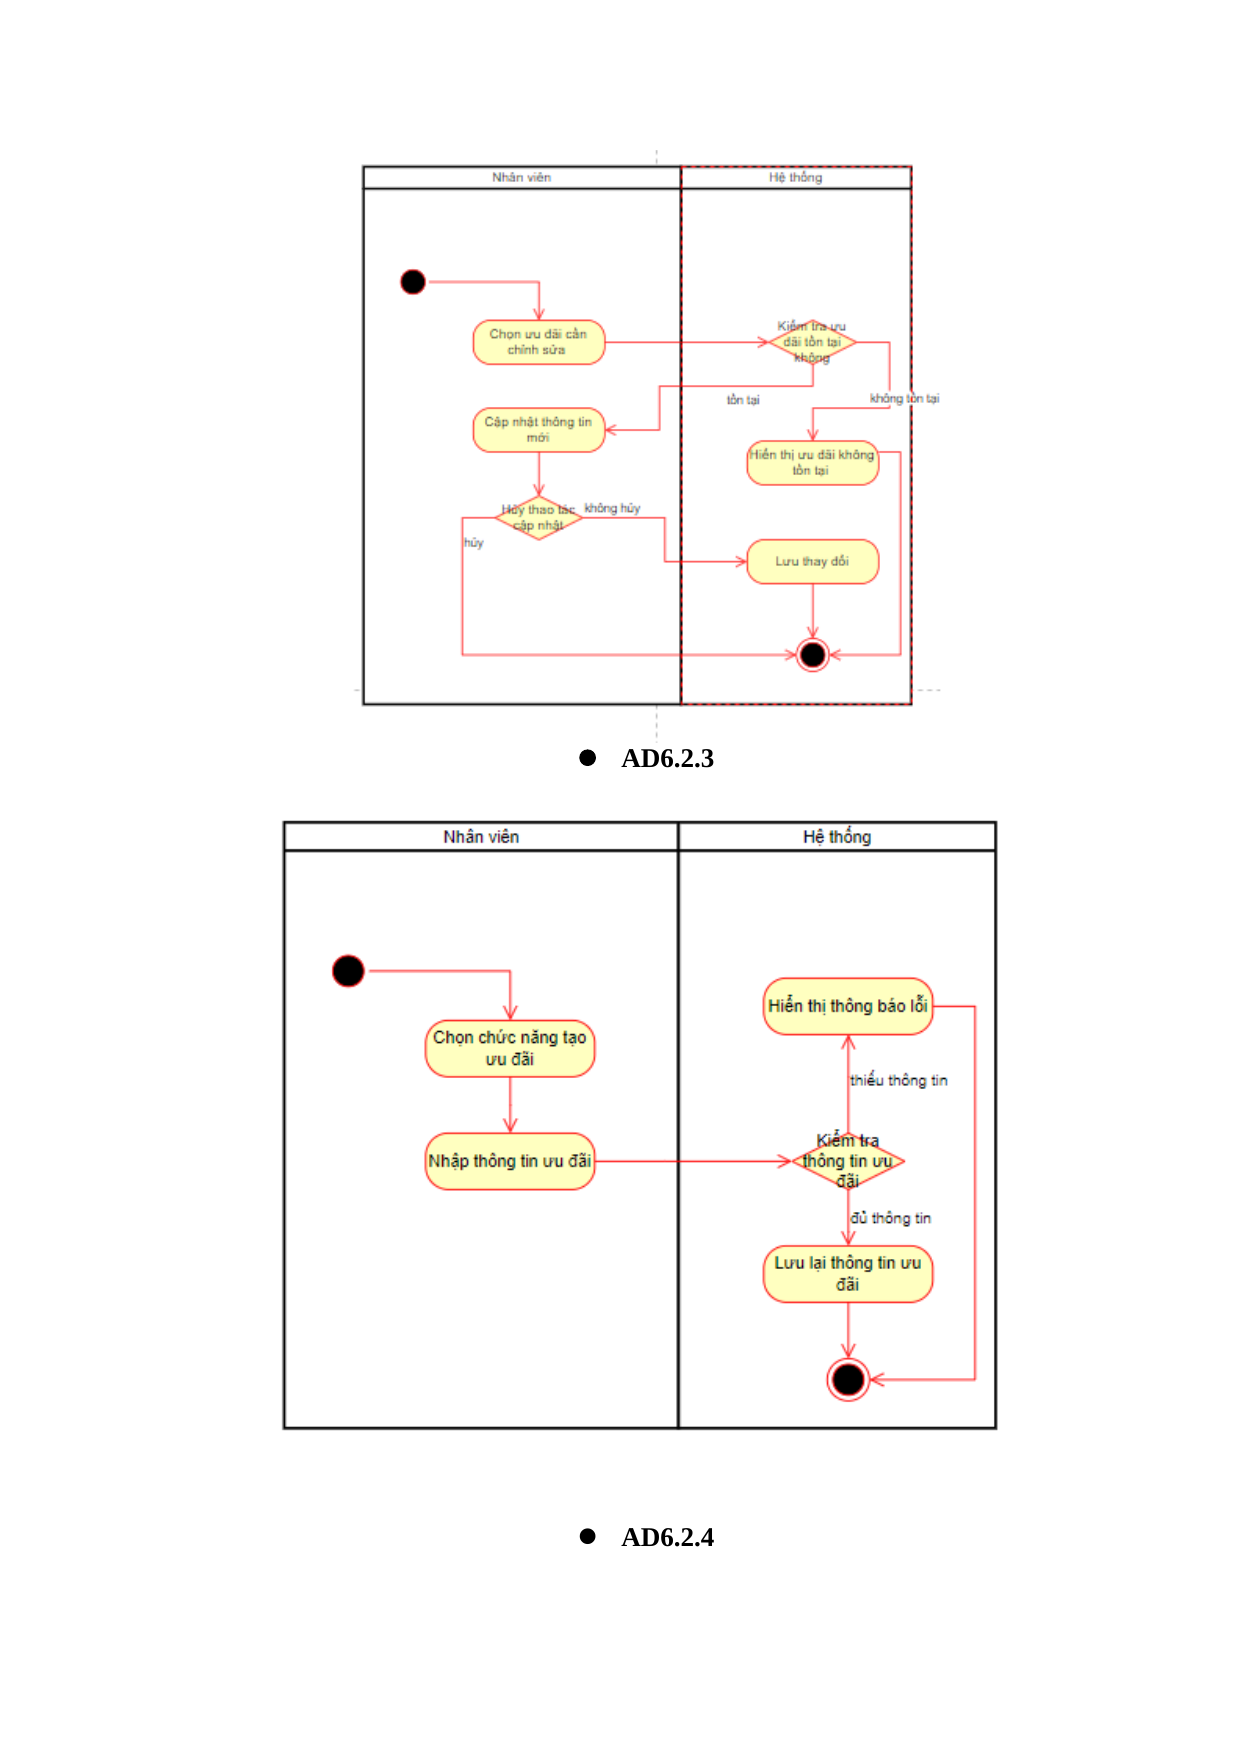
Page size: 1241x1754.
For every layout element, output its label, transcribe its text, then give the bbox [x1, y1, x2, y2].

picture [351, 150, 941, 743]
list AD6.2.4 [187, 1522, 1104, 1553]
list AD6.2.3 [187, 742, 1104, 773]
picture [273, 804, 1018, 1460]
